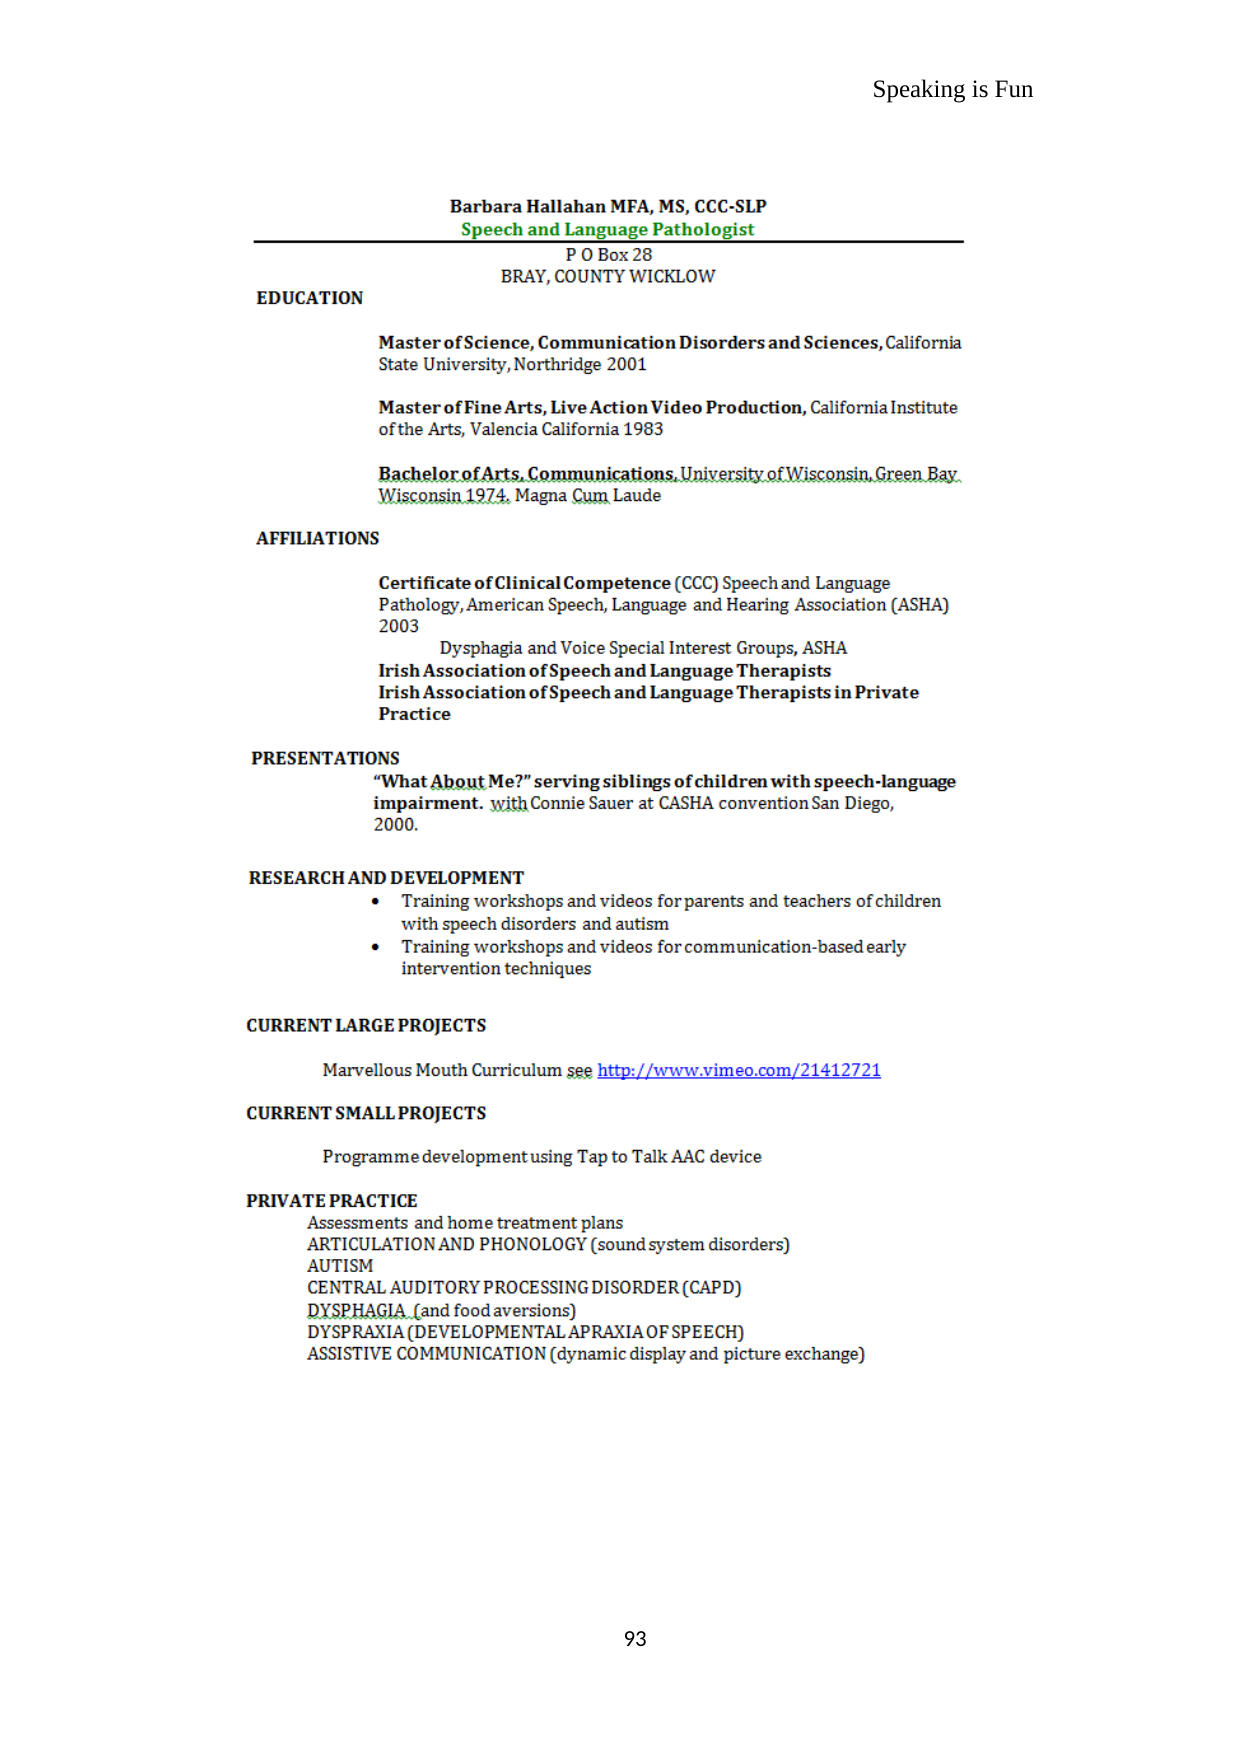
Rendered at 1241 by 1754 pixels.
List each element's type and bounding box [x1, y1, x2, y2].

picture [236, 177, 1071, 1403]
